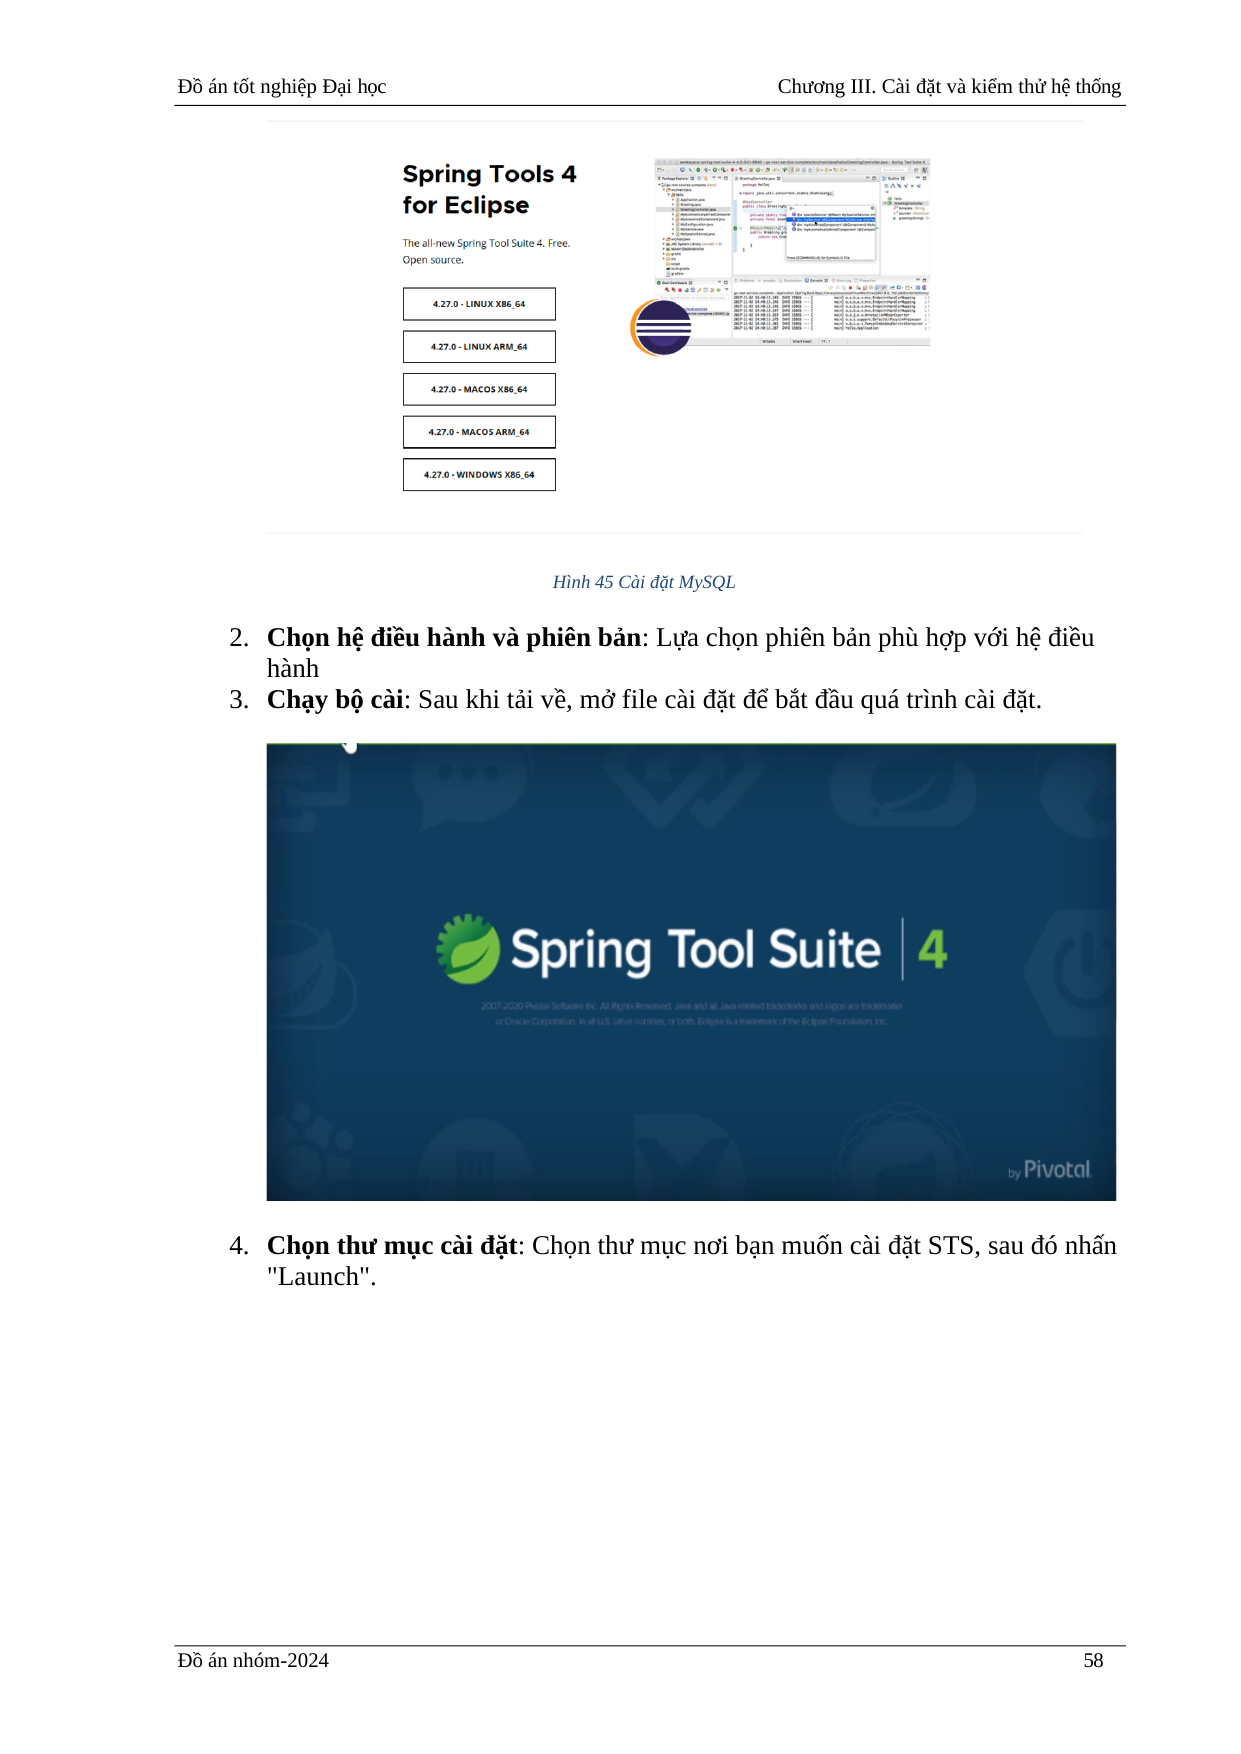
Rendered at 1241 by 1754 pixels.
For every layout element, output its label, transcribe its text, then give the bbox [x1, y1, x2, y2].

text Hình 45 Cài đặt MySQL [154, 571, 1136, 592]
picture [266, 743, 1117, 1201]
list Chọn hệ điều hành và phiên bản: Lựa chọn phiên bản phù hợp với hệ điều hành [229, 621, 1136, 684]
list Chọn thư mục cài đặt: Chọn thư mục nơi bạn muốn cài đặt STS, sau đó nhấn "Launch". [229, 1229, 1136, 1292]
list Chạy bộ cài: Sau khi tải về, mở file cài đặt để bắt đầu quá trình cài đặt. [229, 684, 1136, 715]
picture [266, 116, 1113, 542]
